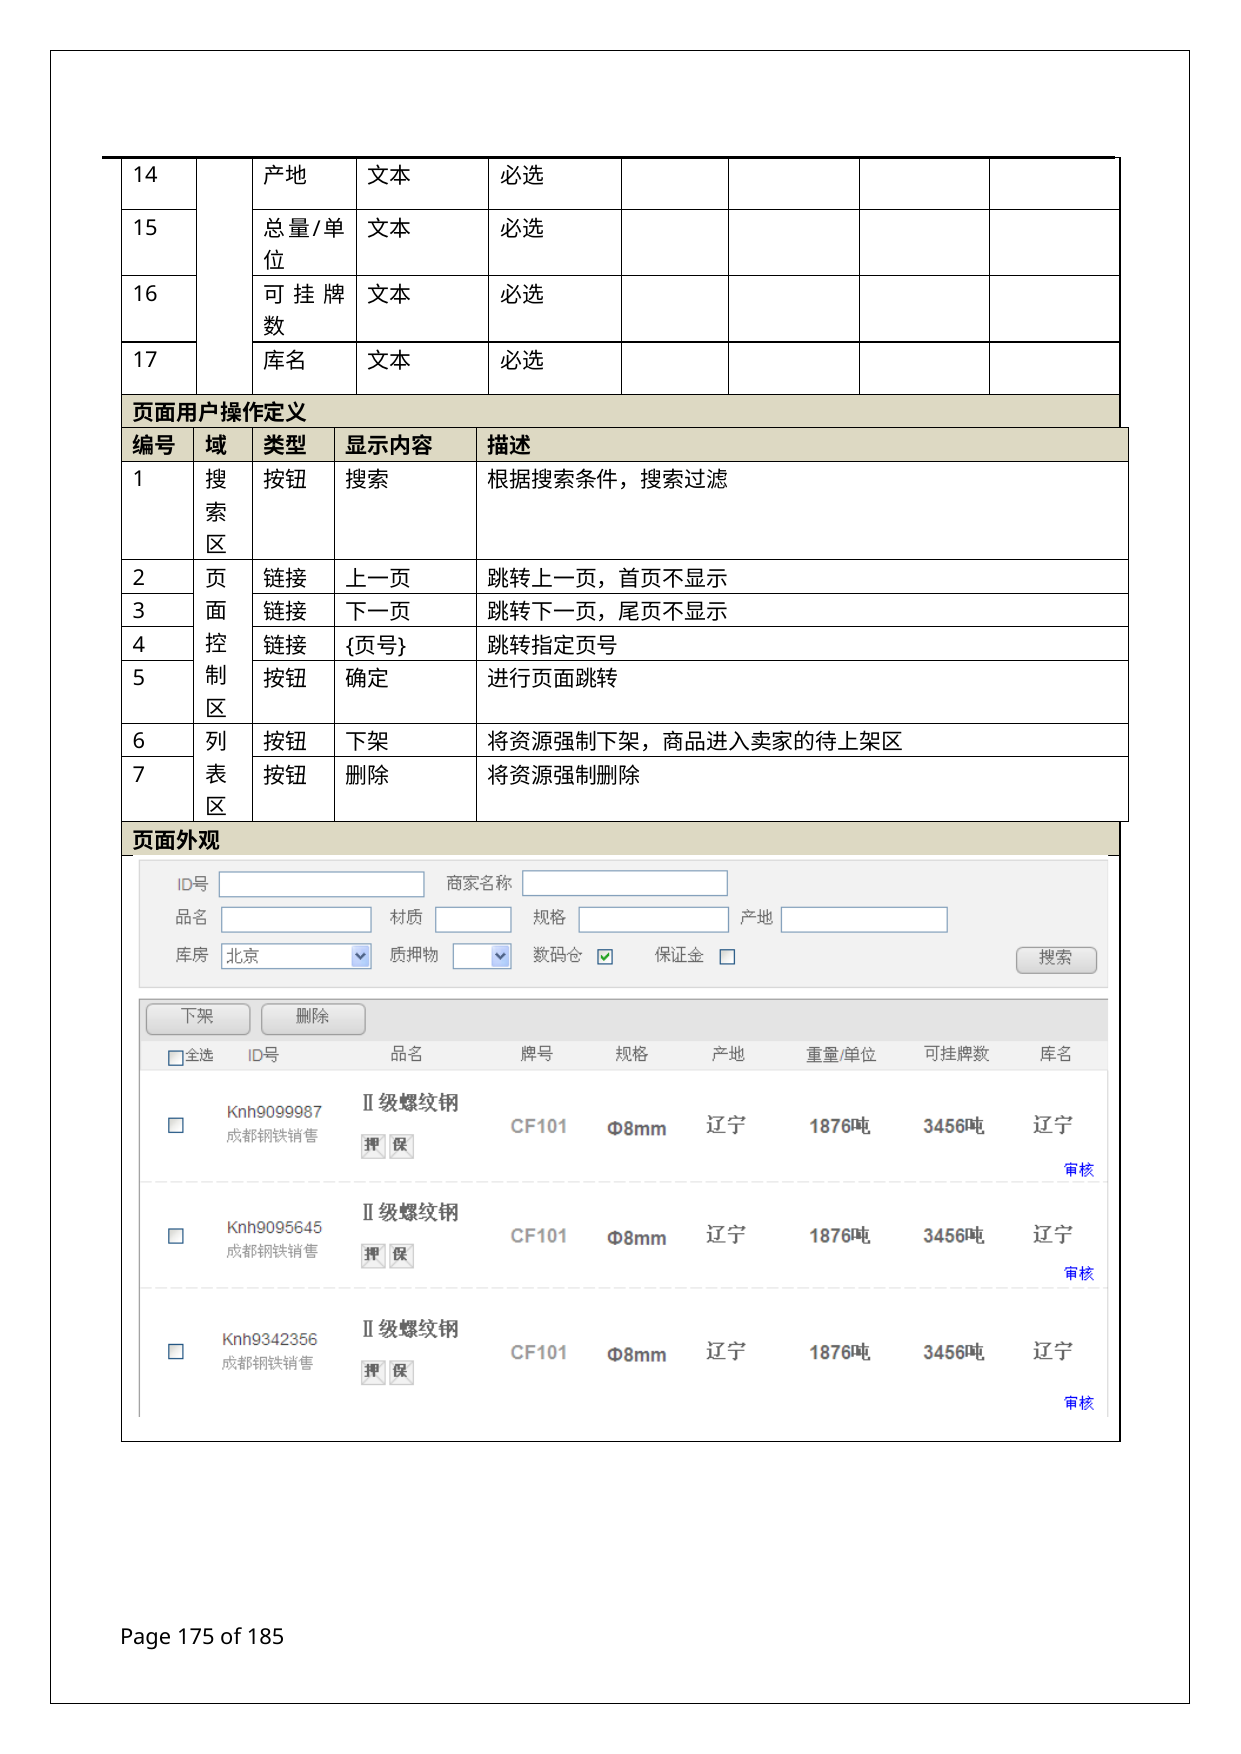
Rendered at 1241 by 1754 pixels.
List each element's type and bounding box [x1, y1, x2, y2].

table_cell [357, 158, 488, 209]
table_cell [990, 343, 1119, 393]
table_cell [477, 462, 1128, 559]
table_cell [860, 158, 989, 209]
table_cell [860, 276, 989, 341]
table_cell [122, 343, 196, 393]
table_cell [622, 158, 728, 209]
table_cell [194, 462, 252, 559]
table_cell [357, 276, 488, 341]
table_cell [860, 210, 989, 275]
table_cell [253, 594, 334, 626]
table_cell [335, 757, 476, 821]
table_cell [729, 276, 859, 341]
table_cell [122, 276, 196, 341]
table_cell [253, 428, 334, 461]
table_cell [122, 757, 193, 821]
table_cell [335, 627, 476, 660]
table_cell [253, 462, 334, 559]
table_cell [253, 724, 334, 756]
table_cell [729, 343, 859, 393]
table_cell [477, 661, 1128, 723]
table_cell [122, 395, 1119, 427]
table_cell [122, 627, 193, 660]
picture [133, 855, 1109, 1417]
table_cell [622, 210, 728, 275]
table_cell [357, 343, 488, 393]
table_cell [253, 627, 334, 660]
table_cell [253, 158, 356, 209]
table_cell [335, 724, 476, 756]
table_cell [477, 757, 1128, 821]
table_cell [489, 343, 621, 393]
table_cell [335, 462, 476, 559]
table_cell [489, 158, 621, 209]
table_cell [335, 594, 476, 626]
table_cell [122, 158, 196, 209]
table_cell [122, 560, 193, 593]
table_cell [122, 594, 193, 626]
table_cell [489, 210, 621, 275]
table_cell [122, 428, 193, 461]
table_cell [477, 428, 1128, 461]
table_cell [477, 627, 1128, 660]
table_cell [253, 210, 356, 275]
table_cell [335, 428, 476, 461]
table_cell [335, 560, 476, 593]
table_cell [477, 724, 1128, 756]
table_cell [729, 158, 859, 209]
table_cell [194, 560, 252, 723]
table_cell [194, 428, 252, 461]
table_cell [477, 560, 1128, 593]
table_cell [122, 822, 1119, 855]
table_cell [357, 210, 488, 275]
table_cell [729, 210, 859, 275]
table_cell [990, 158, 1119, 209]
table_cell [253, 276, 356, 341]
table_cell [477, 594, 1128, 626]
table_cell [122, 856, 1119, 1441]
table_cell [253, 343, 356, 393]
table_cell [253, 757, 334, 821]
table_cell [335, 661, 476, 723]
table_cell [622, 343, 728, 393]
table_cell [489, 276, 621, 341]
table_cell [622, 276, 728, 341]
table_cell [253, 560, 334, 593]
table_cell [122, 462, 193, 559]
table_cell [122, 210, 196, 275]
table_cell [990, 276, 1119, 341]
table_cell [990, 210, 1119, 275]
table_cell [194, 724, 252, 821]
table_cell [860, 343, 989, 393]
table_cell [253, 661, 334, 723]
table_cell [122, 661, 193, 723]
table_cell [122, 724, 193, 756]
